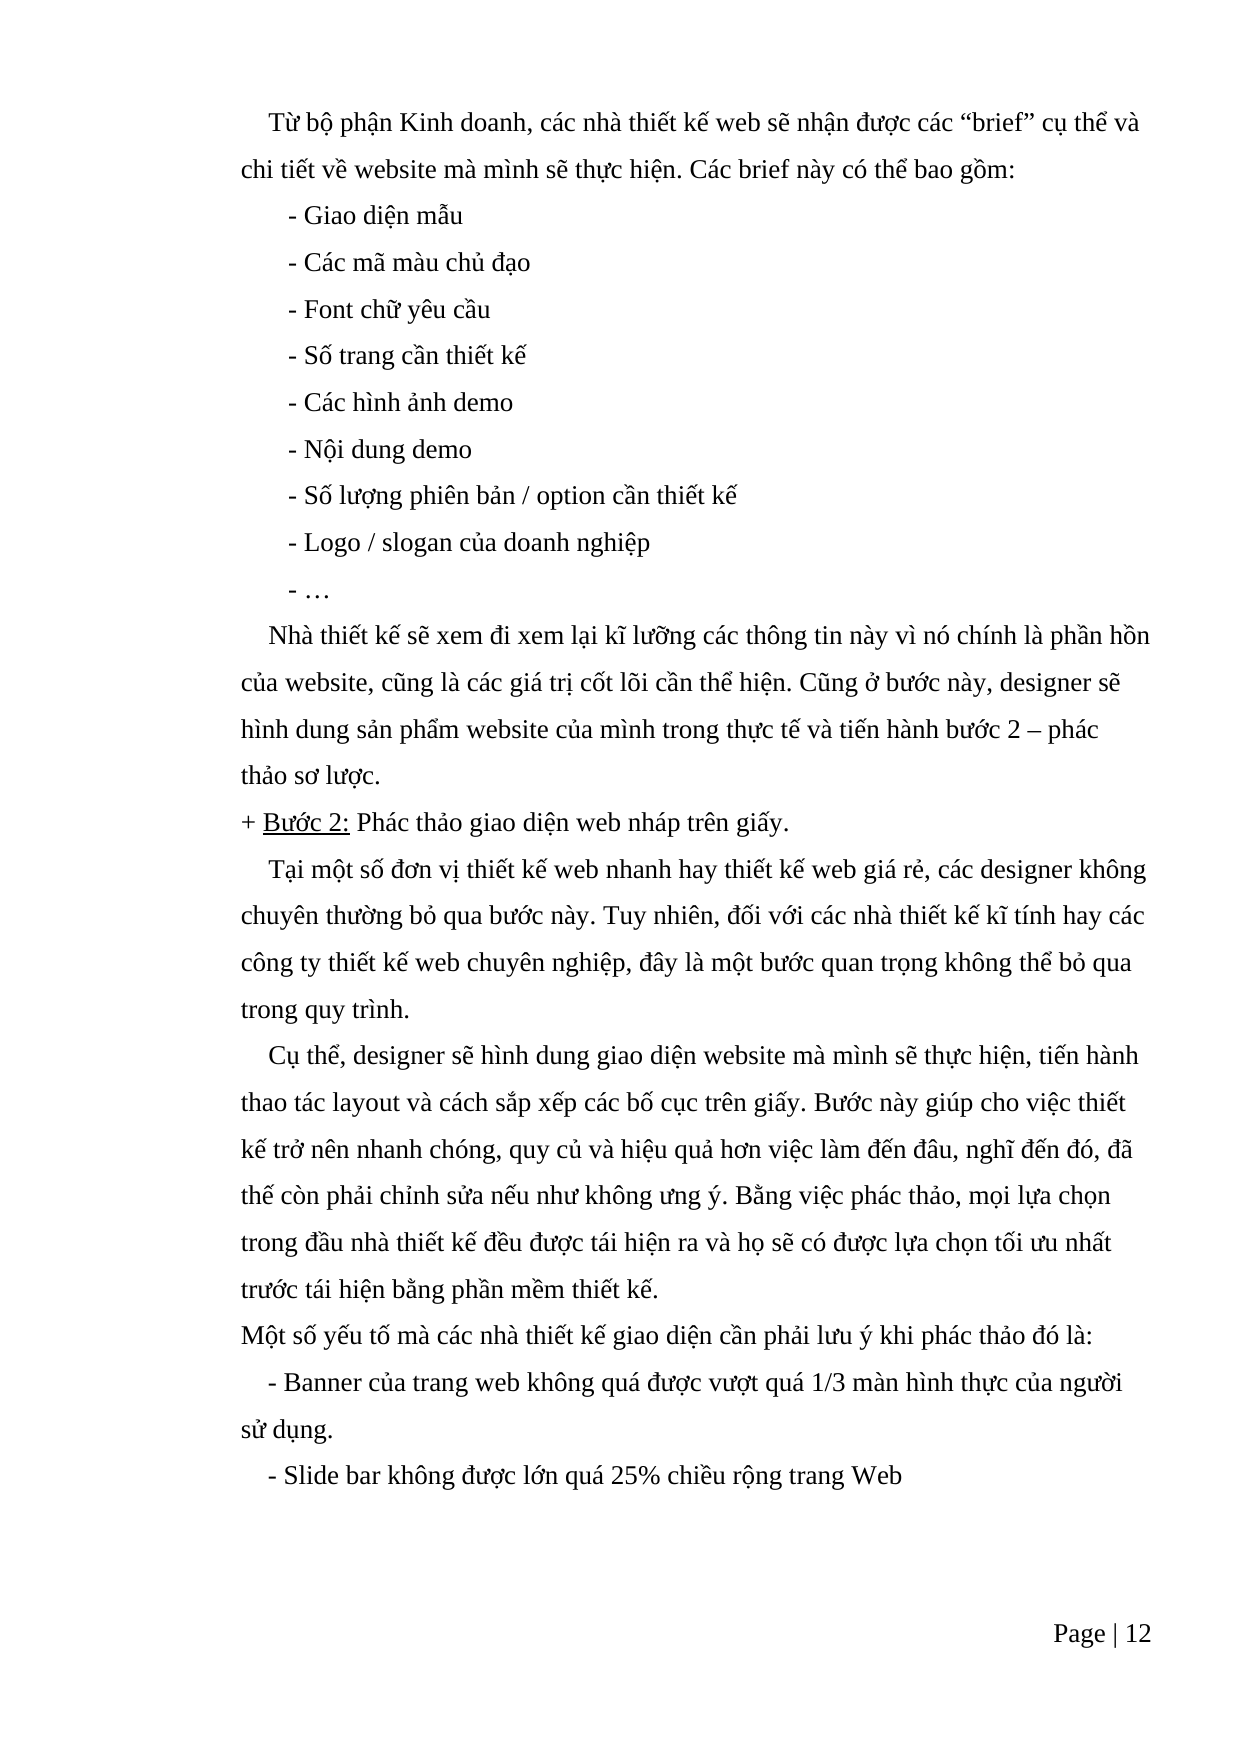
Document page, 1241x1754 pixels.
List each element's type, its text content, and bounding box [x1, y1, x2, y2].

list - Nội dung demo [241, 433, 1152, 464]
list Một số yếu tố mà các nhà thiết kế giao diện cần phải lưu ý khi phác thảo đó là: [241, 1319, 1152, 1351]
text Tại một số đơn vị thiết kế web nhanh hay thiết kế web giá rẻ, các designer không chuyên thường bỏ qua bước này. Tuy nhiên, đối với các nhà thiết kế kĩ tính hay các công ty thiết kế web chuyên nghiệp, đây là một bước quan trọng không thể bỏ qua trong quy trình. [241, 853, 1152, 1024]
list Nhà thiết kế sẽ xem đi xem lại kĩ lưỡng các thông tin này vì nó chính là phần hồn của website, cũng là các giá trị cốt lõi cần thể hiện. Cũng ở bước này, designer sẽ hình dung sản phẩm website của mình trong thực tế và tiến hành bước 2 – phác thảo sơ lược. [241, 619, 1152, 791]
list Cụ thể, designer sẽ hình dung giao diện website mà mình sẽ thực hiện, tiến hành thao tác layout và cách sắp xếp các bố cục trên giấy. Bước này giúp cho việc thiết kế trở nên nhanh chóng, quy củ và hiệu quả hơn việc làm đến đâu, nghĩ đến đó, đã thế còn phải chỉnh sửa nếu như không ưng ý. Bằng việc phác thảo, mọi lựa chọn trong đầu nhà thiết kế đều được tái hiện ra và họ sẽ có được lựa chọn tối ưu nhất trước tái hiện bằng phần mềm thiết kế. [241, 1039, 1152, 1304]
list - Banner của trang web không quá được vượt quá 1/3 màn hình thực của người sử dụng. [241, 1366, 1152, 1444]
list + Bước 2: Phác thảo giao diện web nháp trên giấy. [241, 806, 1152, 837]
list - … [241, 573, 1152, 604]
list - Số trang cần thiết kế [241, 339, 1152, 371]
list - Slide bar không được lớn quá 25% chiều rộng trang Web [241, 1459, 1152, 1491]
list - Font chữ yêu cầu [241, 293, 1152, 324]
list Từ bộ phận Kinh doanh, các nhà thiết kế web sẽ nhận được các “brief” cụ thể và chi tiết về website mà mình sẽ thực hiện. Các brief này có thể bao gồm: [241, 106, 1152, 184]
list - Giao diện mẫu [241, 199, 1152, 231]
list - Các hình ảnh demo [241, 386, 1152, 417]
list - Logo / slogan của doanh nghiệp [241, 526, 1152, 557]
list - Số lượng phiên bản / option cần thiết kế [241, 479, 1152, 511]
list - Các mã màu chủ đạo [241, 246, 1152, 277]
